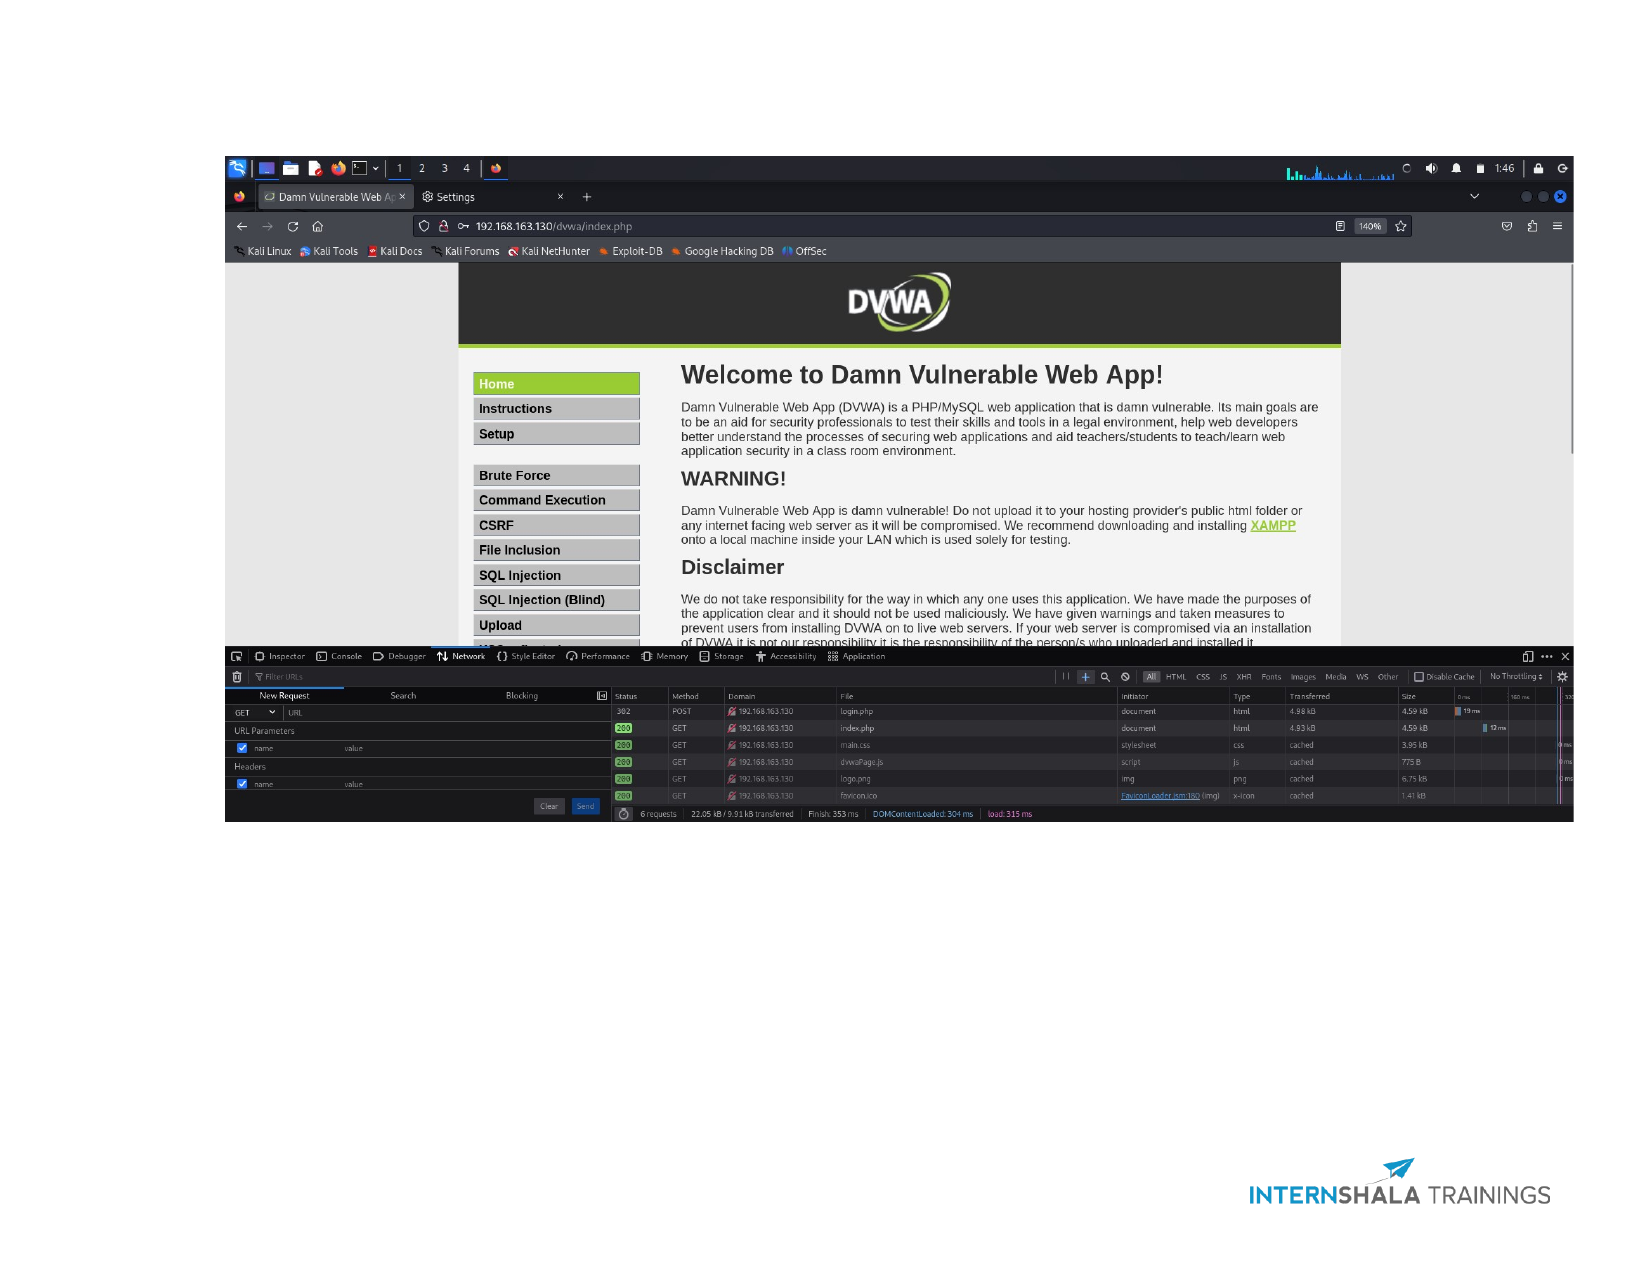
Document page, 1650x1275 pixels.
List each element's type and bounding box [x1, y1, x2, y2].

picture [225, 156, 1574, 822]
picture [1248, 1156, 1550, 1207]
